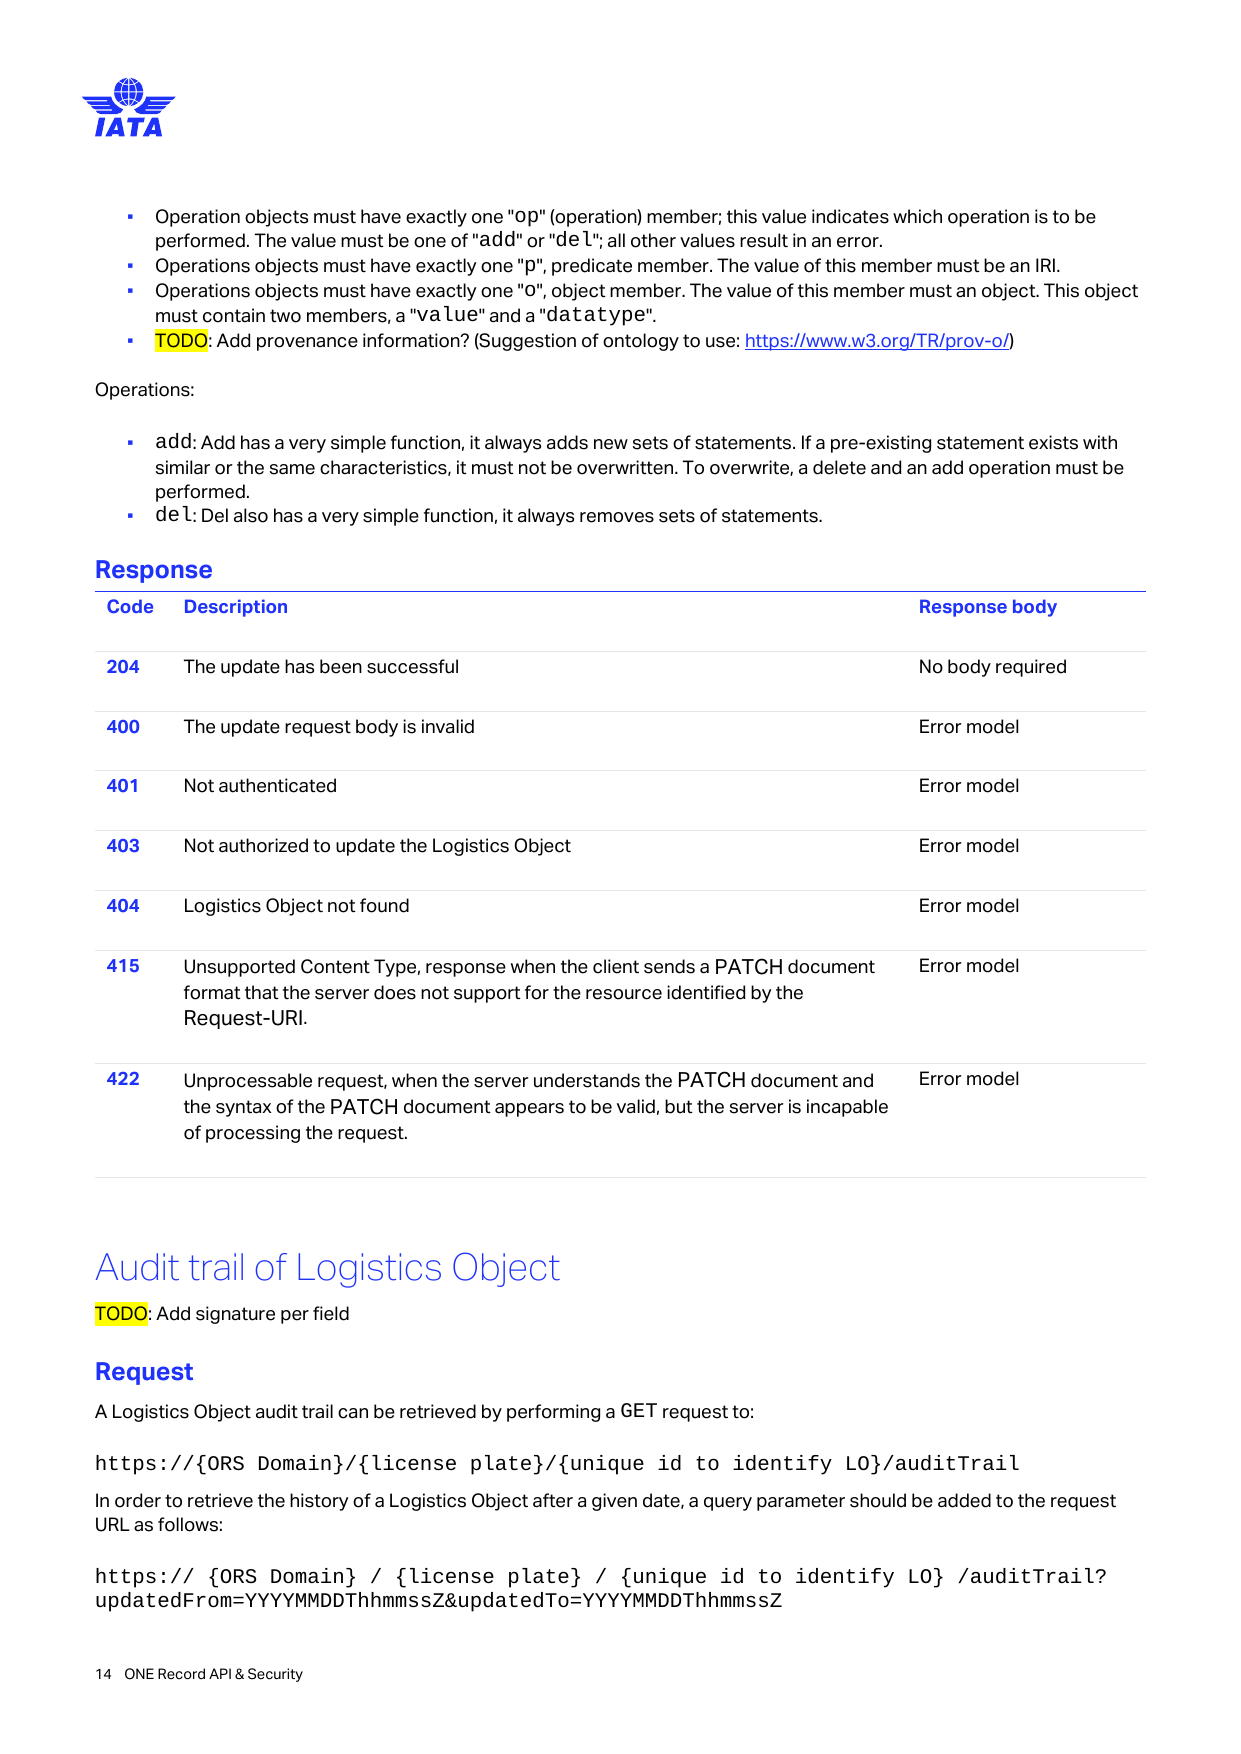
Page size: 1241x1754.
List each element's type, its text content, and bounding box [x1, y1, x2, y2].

table_cell 401 [95, 771, 171, 830]
table_cell 404 [95, 891, 171, 950]
text https:// {ORS Domain} / {license plate} / {unique id to identify LO} /auditTrail?updatedFrom=YYYYMMDDThhmmssZ&updatedTo=YYYYMMDDThhmmssZ [94, 1566, 1146, 1614]
table_header Description [171, 592, 907, 651]
table_cell Unsupported Content Type, response when the client sends a PATCH document format that the server does not support for the resource identified by the Request-URI. [171, 951, 907, 1063]
list add: Add has a very simple function, it always adds new sets of statements. If a pre-existing statement exists with similar or the same characteristics, it must not be overwritten. To overwrite, a delete and an add operation must be performed. [124, 431, 1146, 503]
table_cell Error model [907, 831, 1146, 890]
table_cell Not authenticated [171, 771, 907, 830]
table_cell Error model [907, 1064, 1146, 1177]
text https://{ORS Domain}/{license plate}/{unique id to identify LO}/auditTrail [94, 1453, 1146, 1477]
table_cell Not authorized to update the Logistics Object [171, 831, 907, 890]
table_header Response body [907, 592, 1146, 651]
table_cell Error model [907, 712, 1146, 770]
list Operations objects must have exactly one "o", object member. The value of this member must an object. This object must contain two members, a "value" and a "datatype". [124, 279, 1146, 328]
list Operation objects must have exactly one "op" (operation) member; this value indicates which operation is to be performed. The value must be one of "add" or "del"; all other values result in an error. [124, 204, 1146, 254]
table_cell The update request body is invalid [171, 712, 907, 770]
subtitle Audit trail of Logistics Object [94, 1243, 1146, 1290]
table_cell Logistics Object not found [171, 891, 907, 950]
table_header Code [95, 592, 171, 651]
table_cell 422 [95, 1064, 171, 1177]
table_cell Error model [907, 771, 1146, 830]
table_cell 204 [95, 652, 171, 711]
table_cell Unprocessable request, when the server understands the PATCH document and the syntax of the PATCH document appears to be valid, but the server is incapable of processing the request. [171, 1064, 907, 1177]
table_cell 403 [95, 831, 171, 890]
table_cell 400 [95, 712, 171, 770]
text A Logistics Object audit trail can be retrieved by performing a GET request to: [94, 1399, 1146, 1424]
list Operations objects must have exactly one "p", predicate member. The value of this member must be an IRI. [124, 254, 1146, 279]
text In order to retrieve the history of a Logistics Object after a given date, a query parameter should be added to the request URL as follows: [94, 1489, 1146, 1537]
table_cell 415 [95, 951, 171, 1063]
text Operations: [94, 377, 1146, 401]
table_cell Error model [907, 891, 1146, 950]
list del: Del also has a very simple function, it always removes sets of statements. [124, 503, 1146, 528]
subtitle Request [94, 1355, 1146, 1387]
text TODO: Add signature per field [148, 1302, 1146, 1326]
table_cell The update has been successful [171, 652, 907, 711]
table_cell Error model [907, 951, 1146, 1063]
subtitle Response [94, 553, 1146, 584]
table_cell No body required [907, 652, 1146, 711]
list TODO: Add provenance information? (Suggestion of ontology to use: https://www.w3.org/TR/prov-o/) [124, 328, 1146, 352]
